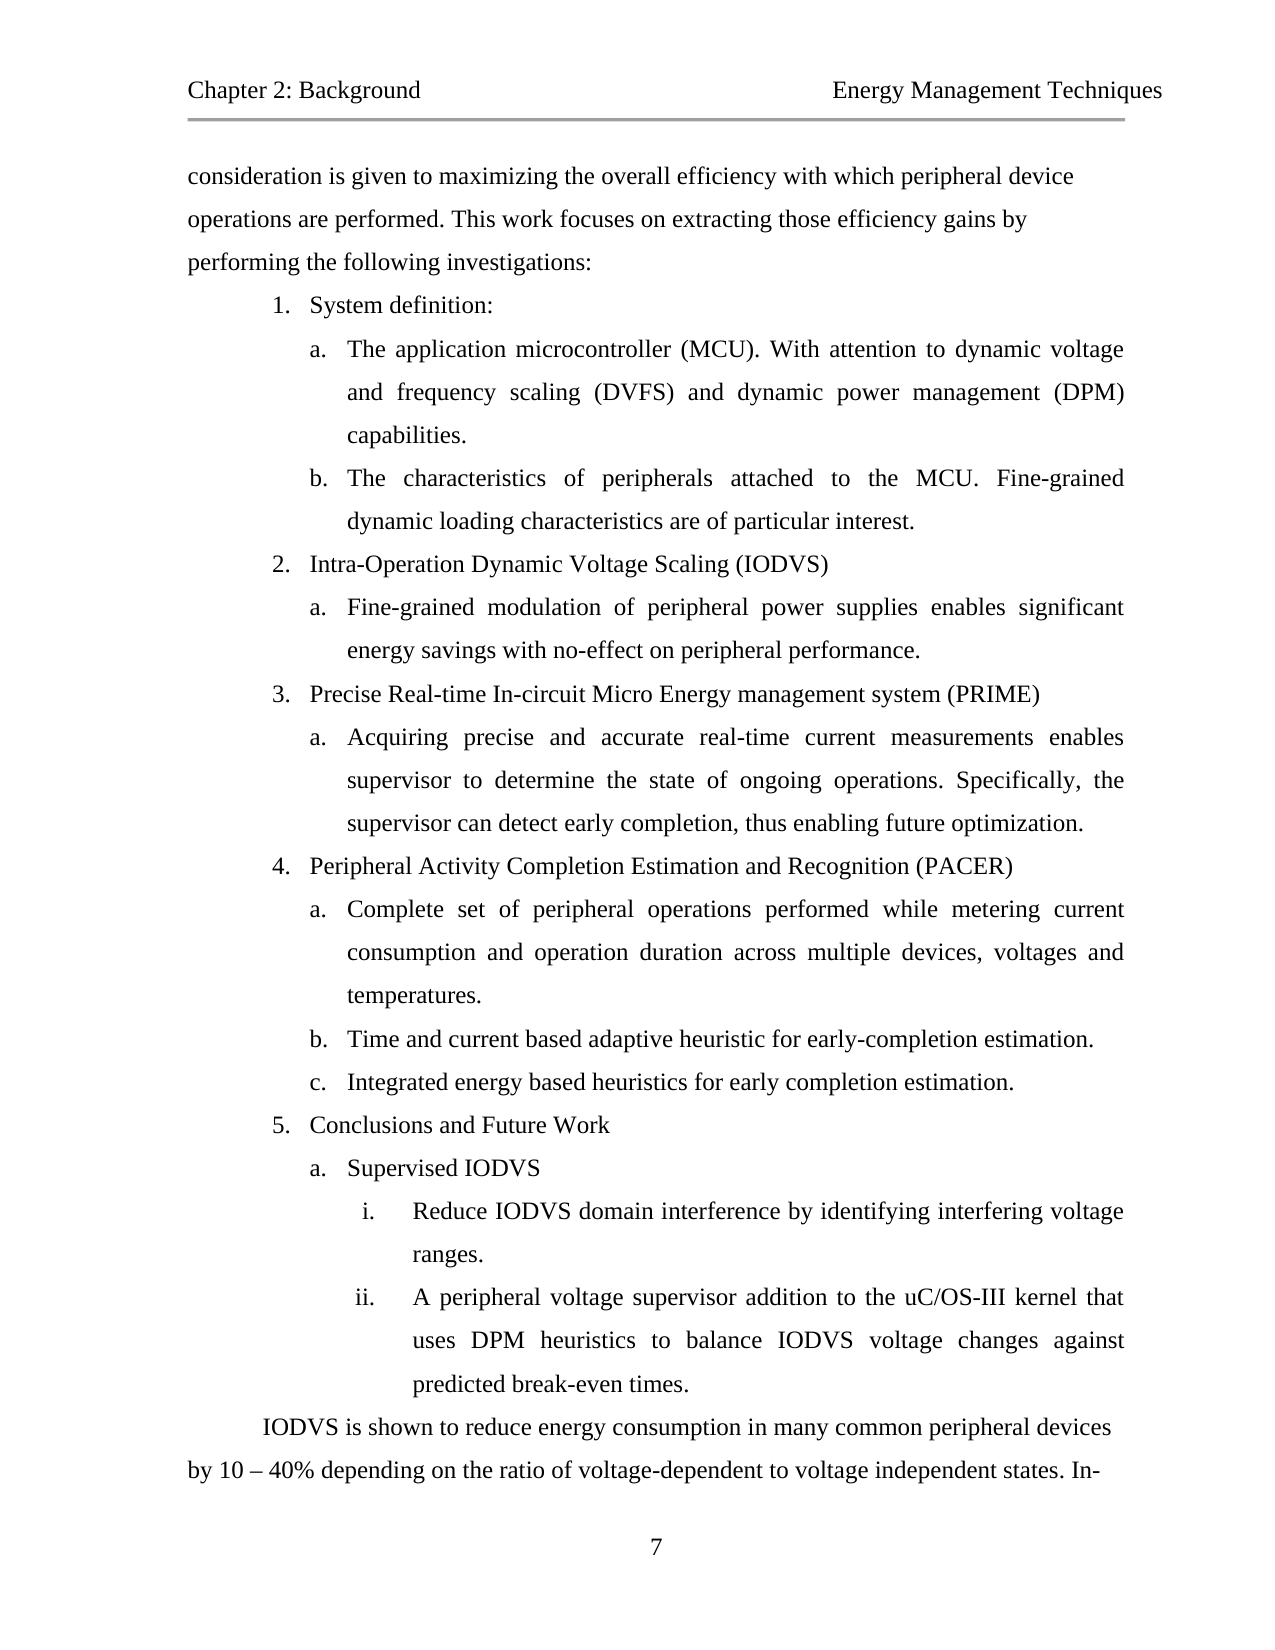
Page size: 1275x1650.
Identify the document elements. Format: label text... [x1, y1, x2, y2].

list Integrated energy based heuristics for early completion estimation. [309, 1067, 1125, 1096]
list The characteristics of peripherals attached to the MCU. Fine-grained dynamic loading characteristics are of particular interest. [309, 463, 1125, 535]
list Conclusions and Future Work [272, 1110, 1125, 1139]
list Supervised IODVS [309, 1153, 1125, 1182]
list Time and current based adaptive heuristic for early-completion estimation. [309, 1024, 1125, 1052]
list Precise Real-time In-circuit Micro Energy management system (PRIME) [272, 679, 1125, 707]
list System definition: [272, 291, 1125, 319]
list Peripheral Activity Completion Estimation and Recognition (PACER) [272, 851, 1125, 880]
list Complete set of peripheral operations performed while metering current consumption and operation duration across multiple devices, voltages and temperatures. [309, 894, 1125, 1009]
list The application microcontroller (MCU). With attention to dynamic voltage and frequency scaling (DVFS) and dynamic power management (DPM) capabilities. [309, 334, 1125, 449]
list Reduce IODVS domain interference by identifying interfering voltage ranges. [375, 1196, 1125, 1268]
list Intra-Operation Dynamic Voltage Scaling (IODVS) [272, 549, 1125, 578]
list Fine-grained modulation of peripheral power supplies enables significant energy savings with no-effect on peripheral performance. [309, 592, 1125, 664]
list A peripheral voltage supervisor addition to the uC/OS-III kernel that uses DPM heuristics to balance IODVS voltage changes against predicted break-even times. [375, 1282, 1125, 1397]
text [187, 161, 1125, 276]
list Acquiring precise and accurate real-time current measurements enables supervisor to determine the state of ongoing operations. Specifically, the supervisor can detect early completion, thus enabling future optimization. [309, 722, 1125, 837]
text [187, 1412, 1125, 1484]
